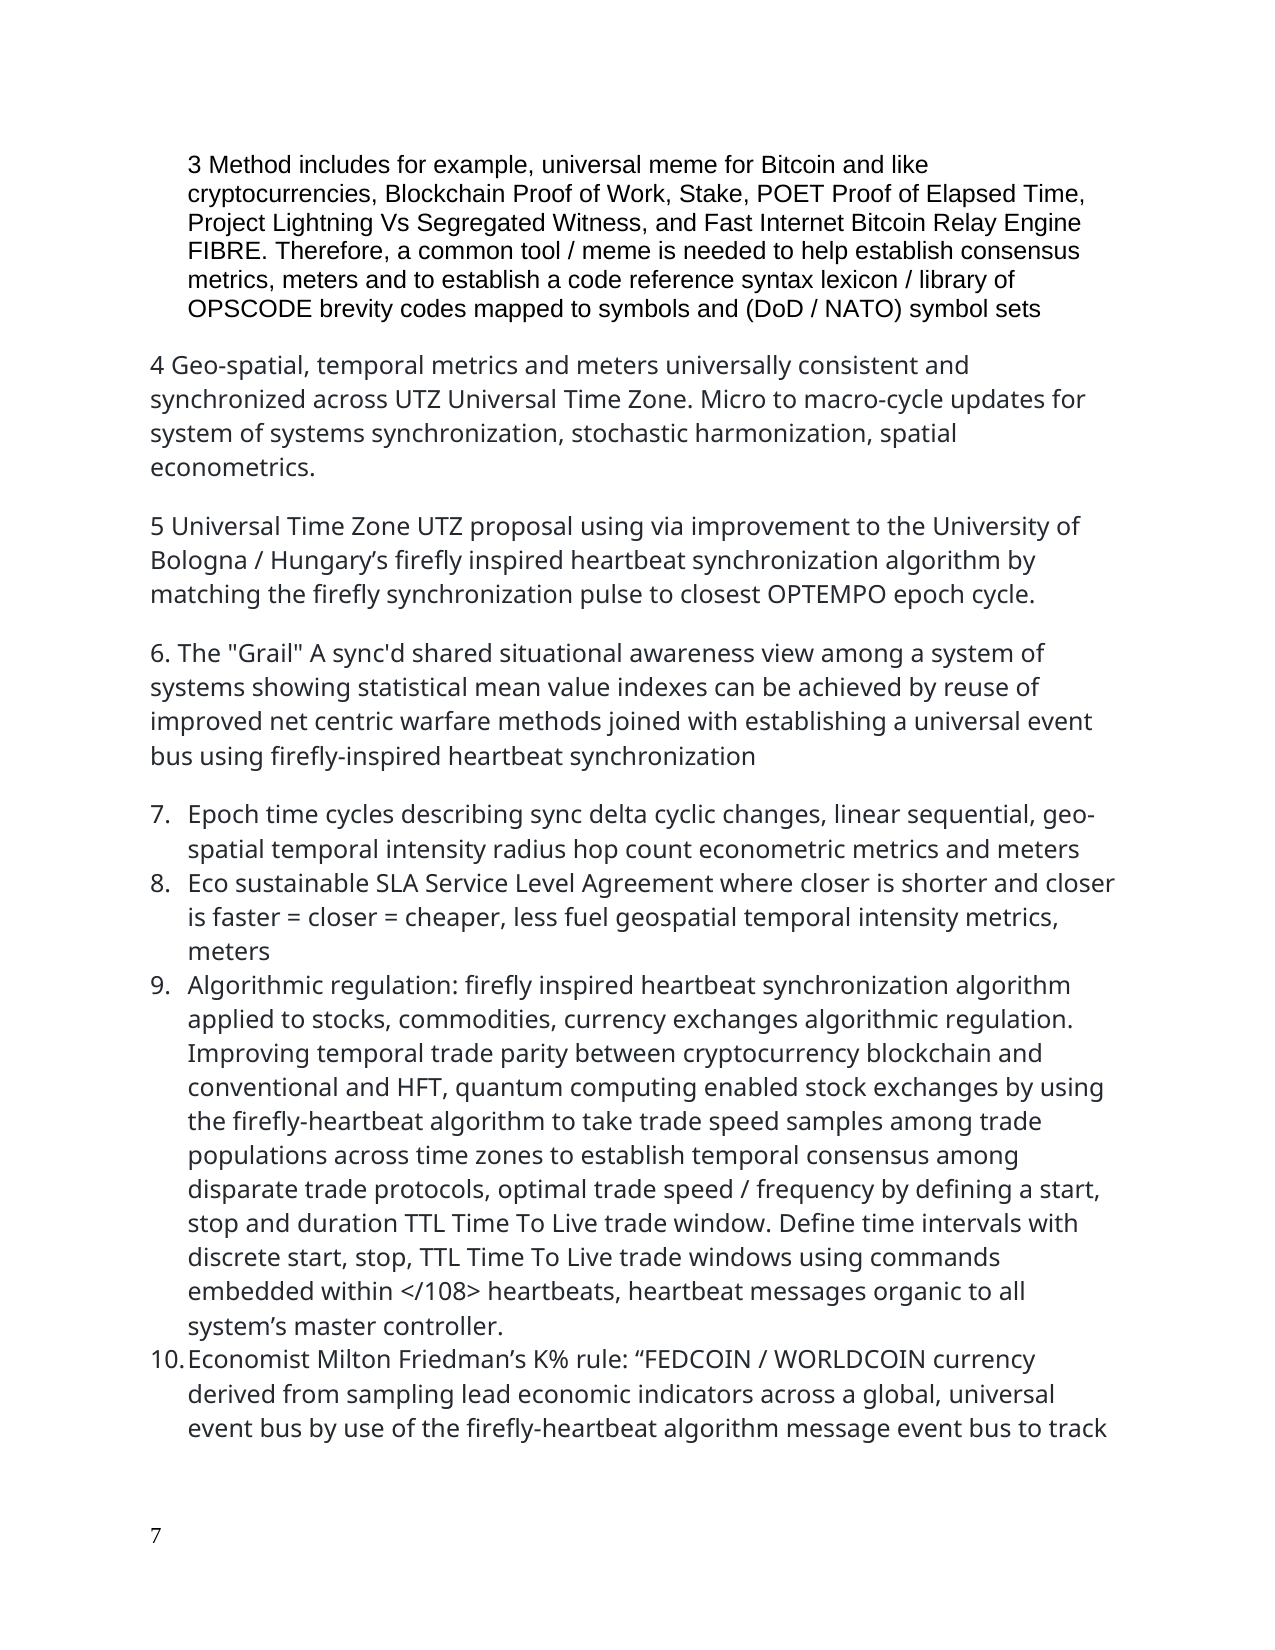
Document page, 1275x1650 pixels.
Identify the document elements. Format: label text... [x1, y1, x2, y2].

text 4 Geo-spatial, temporal metrics and meters universally consistent and synchronized across UTZ Universal Time Zone. Micro to macro-cycle updates for system of systems synchronization, stochastic harmonization, spatial econometrics. [150, 347, 1125, 484]
list Epoch time cycles describing sync delta cyclic changes, linear sequential, geo-spatial temporal intensity radius hop count econometric metrics and meters [150, 797, 1125, 865]
text 3 Method includes for example, universal meme for Bitcoin and like cryptocurrencies, Blockchain Proof of Work, Stake, POET Proof of Elapsed Time, Project Lightning Vs Segregated Witness, and Fast Internet Bitcoin Relay Engine FIBRE. Therefore, a common tool / meme is needed to help establish consensus metrics, meters and to establish a code reference syntax lexicon / library of OPSCODE brevity codes mapped to symbols and (DoD / NATO) symbol sets [187, 150, 1125, 322]
list Algorithmic regulation: firefly inspired heartbeat synchronization algorithm applied to stocks, commodities, currency exchanges algorithmic regulation. Improving temporal trade parity between cryptocurrency blockchain and conventional and HFT, quantum computing enabled stock exchanges by using the firefly-heartbeat algorithm to take trade speed samples among trade populations across time zones to establish temporal consensus among disparate trade protocols, optimal trade speed / frequency by defining a start, stop and duration TTL Time To Live trade window. Define time intervals with discrete start, stop, TTL Time To Live trade windows using commands embedded within </108> heartbeats, heartbeat messages organic to all system’s master controller. [150, 967, 1125, 1342]
text 6. The "Grail" A sync'd shared situational awareness view among a system of systems showing statistical mean value indexes can be achieved by reuse of improved net centric warfare methods joined with establishing a universal event bus using firefly-inspired heartbeat synchronization [150, 636, 1125, 772]
text 5 Universal Time Zone UTZ proposal using via improvement to the University of Bologna / Hungary’s firefly inspired heartbeat synchronization algorithm by matching the firefly synchronization pulse to closest OPTEMPO epoch cycle. [150, 509, 1125, 611]
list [150, 1342, 1125, 1444]
list Eco sustainable SLA Service Level Agreement where closer is shorter and closer is faster = closer = cheaper, less fuel geospatial temporal intensity metrics, meters [150, 865, 1125, 967]
